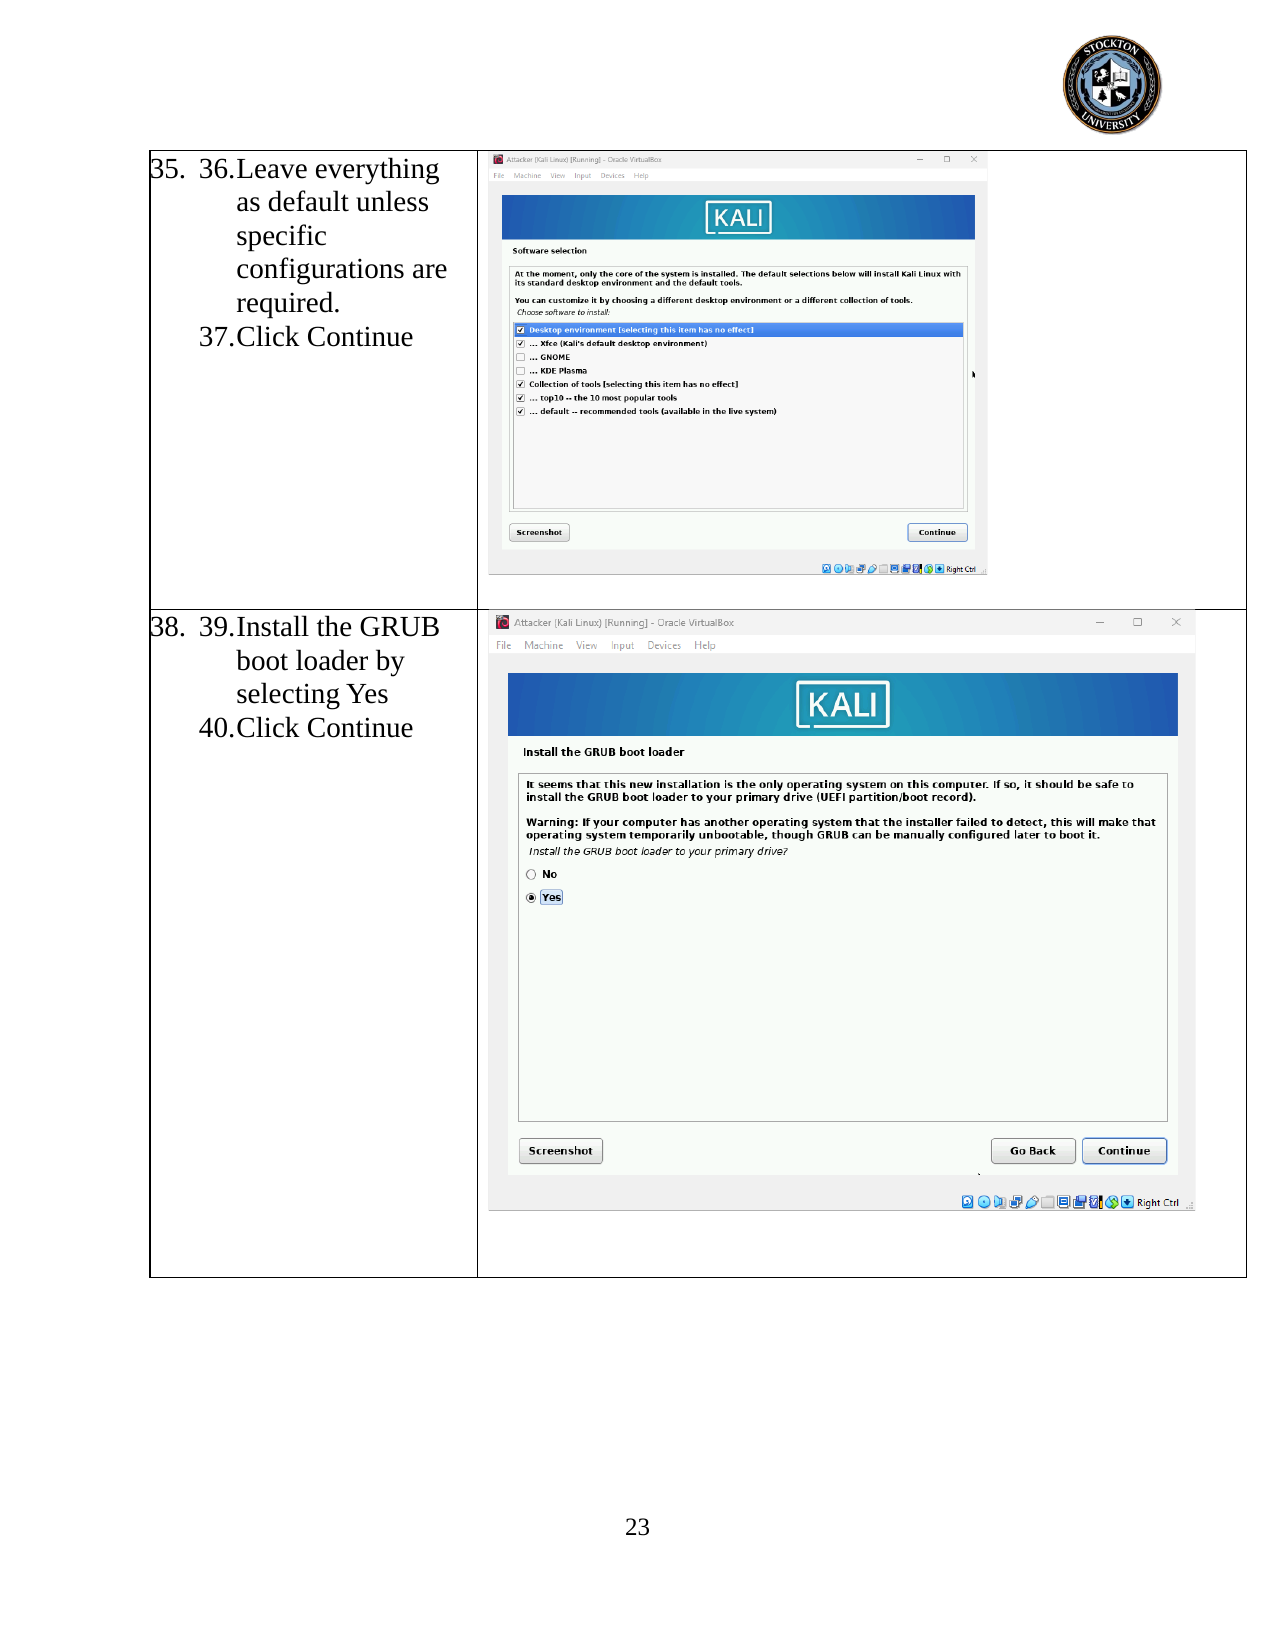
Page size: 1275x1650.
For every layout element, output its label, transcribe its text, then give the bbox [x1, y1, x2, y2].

picture [1062, 35, 1163, 135]
picture [488, 609, 1196, 1211]
table_cell Leave everything as default unless specific configurations are required. Click Continue [151, 151, 477, 608]
table_cell [478, 151, 1246, 608]
table_cell Install the GRUB boot loader by selecting Yes Click Continue [151, 610, 477, 1277]
table_cell [478, 610, 1246, 1277]
picture [488, 151, 988, 575]
